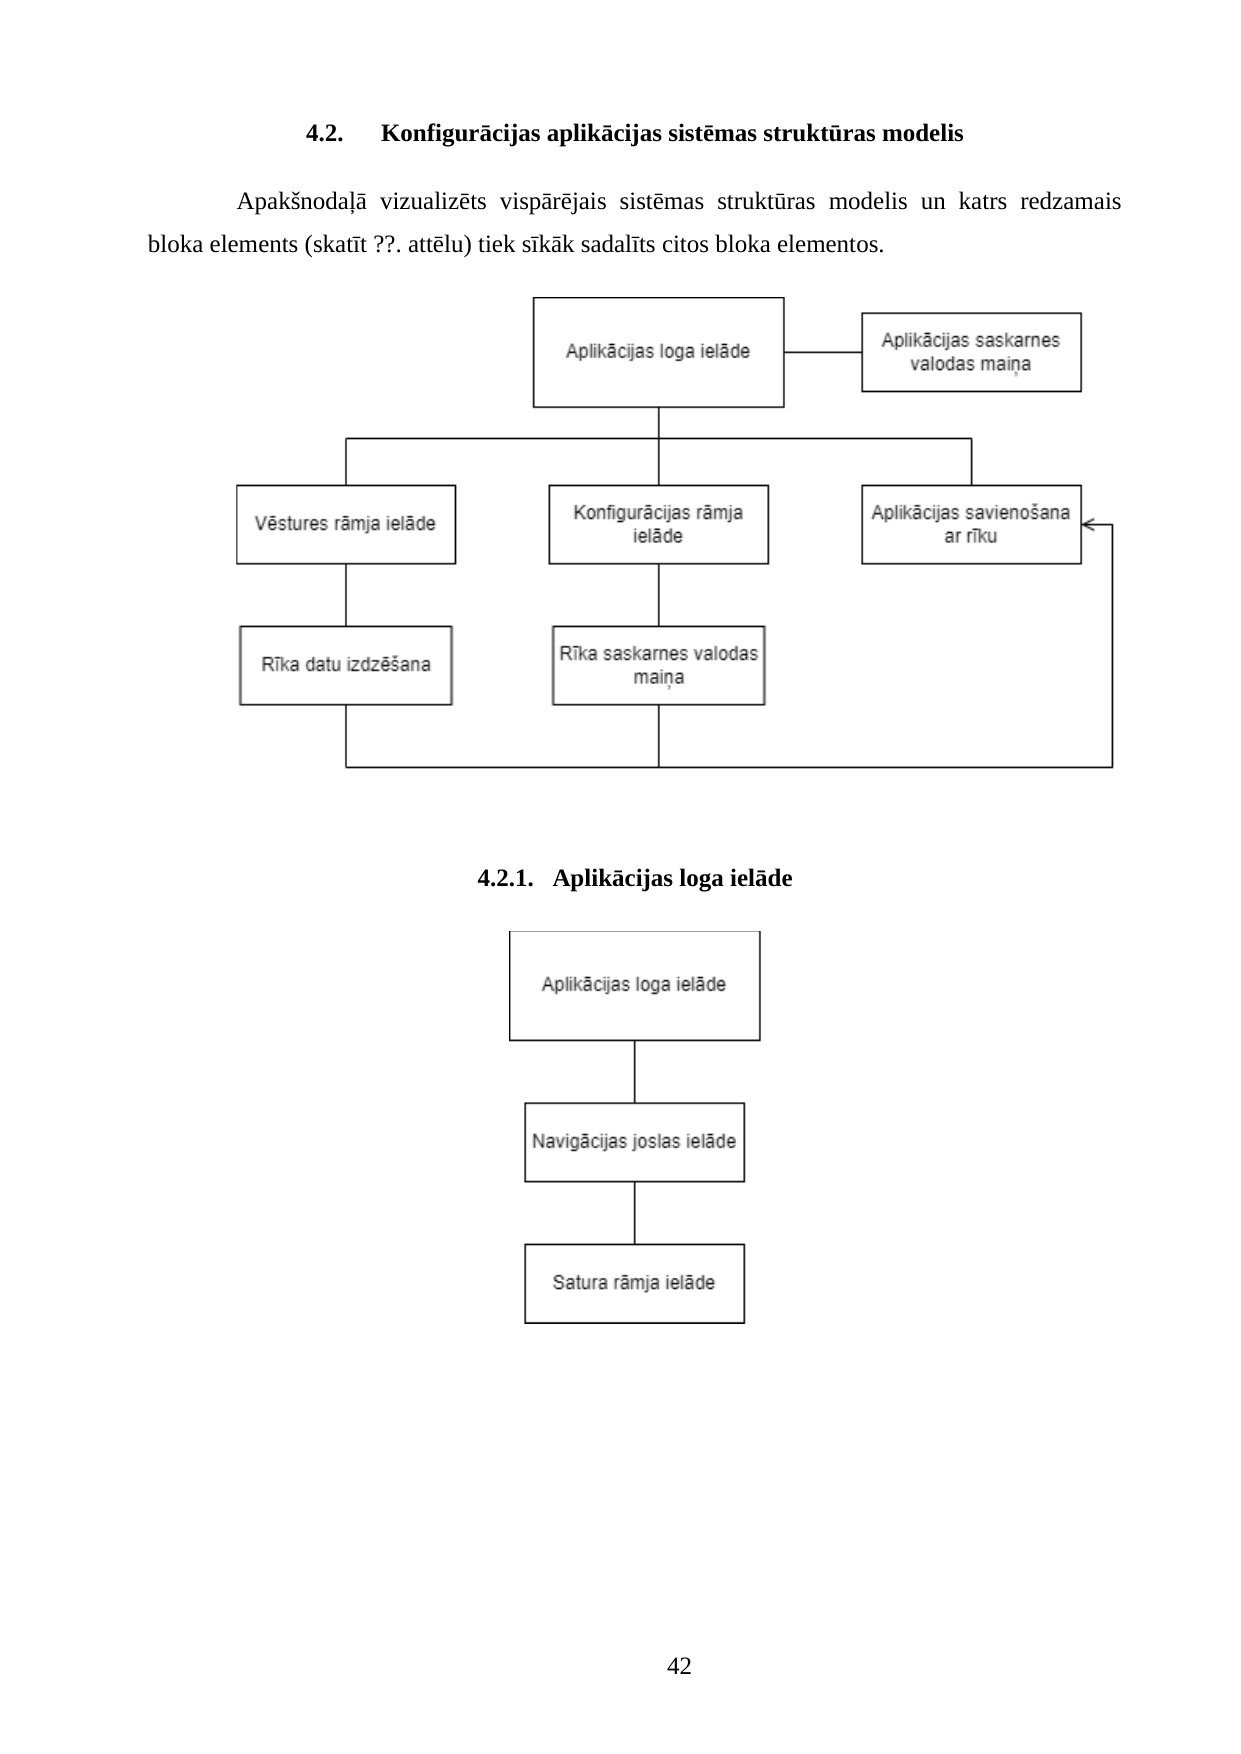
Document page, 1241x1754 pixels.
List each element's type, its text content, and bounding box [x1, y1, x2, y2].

text Apakšnodaļā vizualizēts vispārējais sistēmas struktūras modelis un katrs redzamais bloka elements (skatīt ??. attēlu) tiek sīkāk sadalīts citos bloka elementos. [148, 186, 1122, 258]
subtitle Konfigurācijas aplikācijas sistēmas struktūras modelis [148, 118, 1122, 147]
picture [236, 297, 1126, 781]
picture [509, 931, 761, 1324]
subtitle Aplikācijas loga ielāde [148, 863, 1122, 892]
